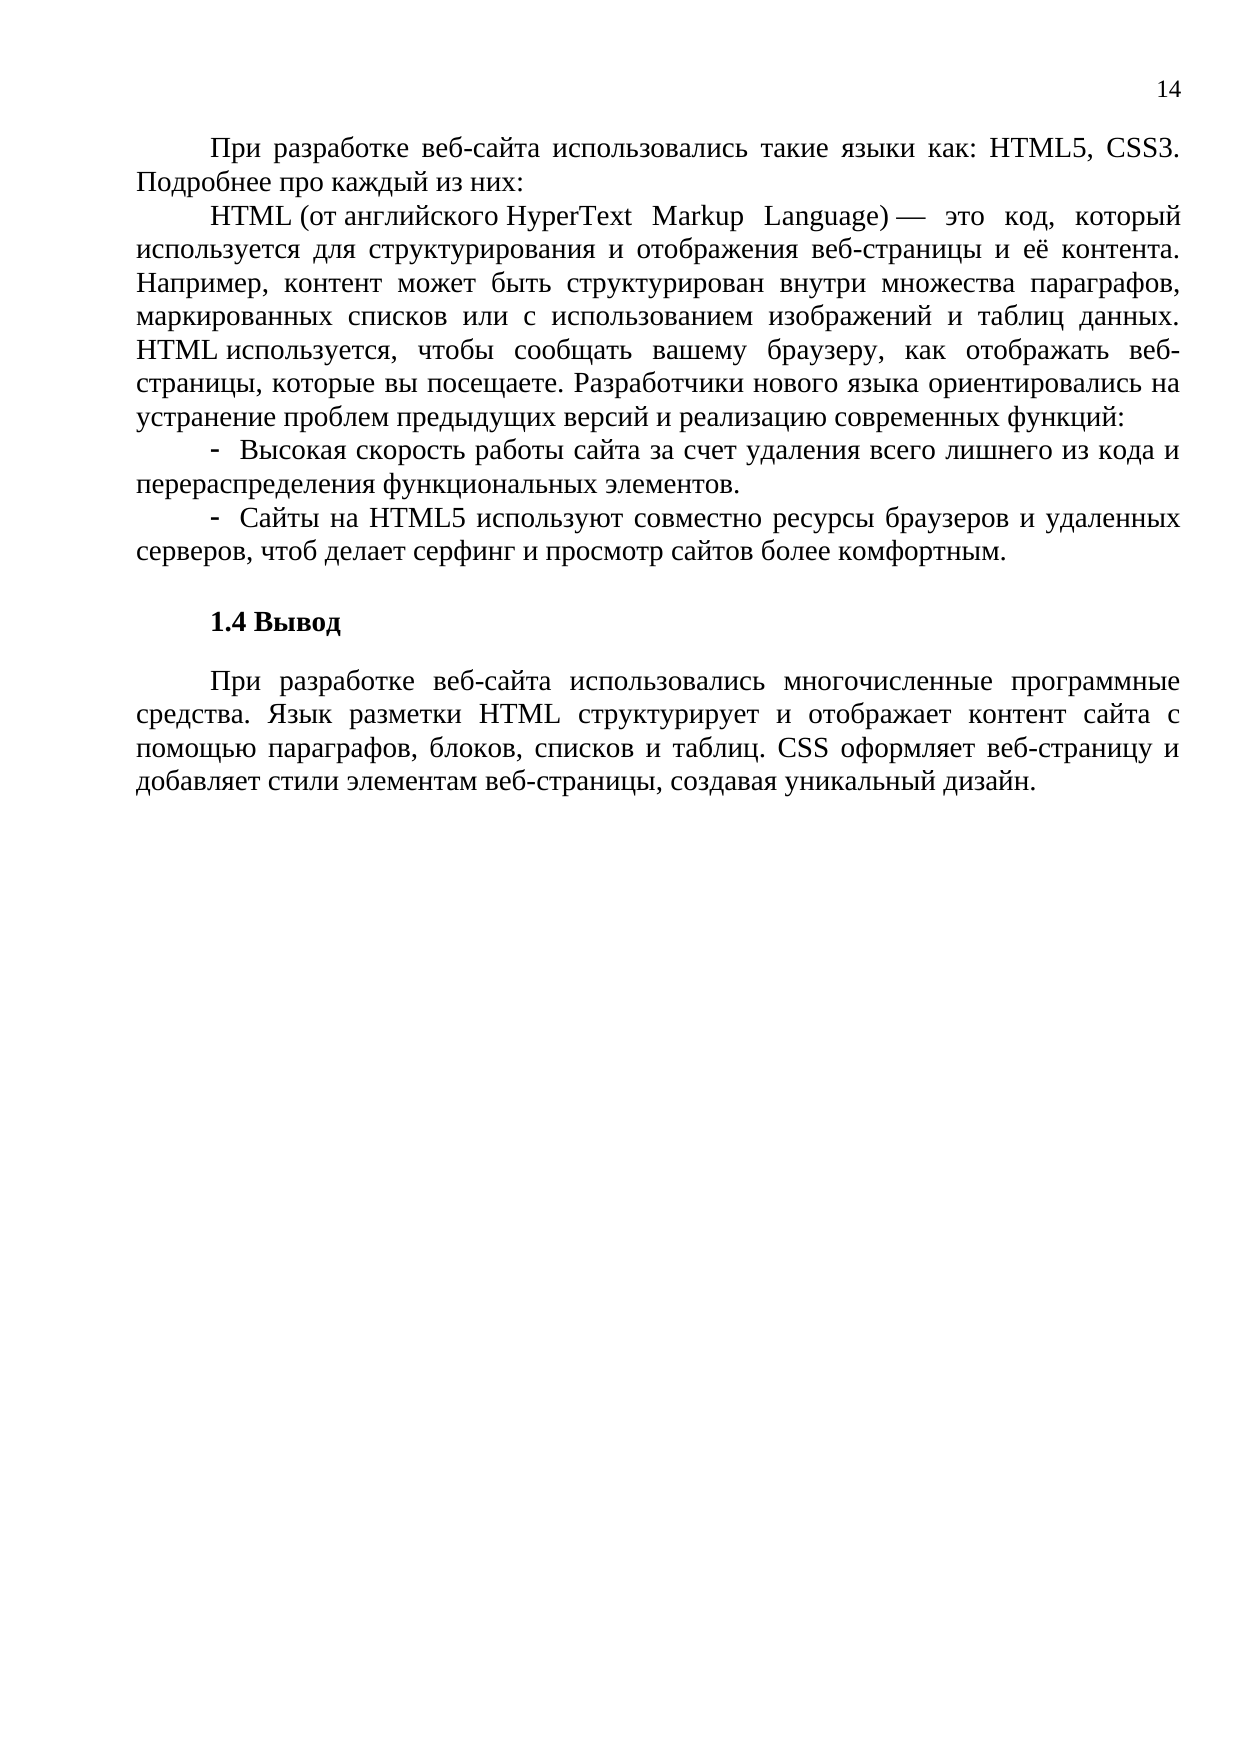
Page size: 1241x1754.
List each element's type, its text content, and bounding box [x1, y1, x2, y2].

list Сайты на HTML5 используют совместно ресурсы браузеров и удаленных серверов, чтоб делает серфинг и просмотр сайтов более комфортным. [136, 500, 1181, 567]
list Высокая скорость работы сайта за счет удаления всего лишнего из кода и перераспределения функциональных элементов. [136, 432, 1181, 500]
text При разработке веб-сайта использовались многочисленные программные средства. Язык разметки HTML структурирует и отображает контент сайта с помощью параграфов, блоков, списков и таблиц. CSS оформляет веб-страницу и добавляет стили элементам веб-страницы, создавая уникальный дизайн. [136, 663, 1181, 797]
text При разработке веб-сайта использовались такие языки как: HTML5, CSS3. Подробнее про каждый из них: [136, 131, 1181, 198]
subtitle Вывод [210, 604, 1181, 638]
text HTML (от английского HyperText Markup Language) — это код, который используется для структурирования и отображения веб-страницы и её контента. Например, контент может быть структурирован внутри множества параграфов, маркированных списков или с использованием изображений и таблиц данных. HTML используется, чтобы сообщать вашему браузеру, как отображать веб-страницы, которые вы посещаете. Разработчики нового языка ориентировались на устранение проблем предыдущих версий и реализацию современных функций: [136, 198, 1181, 432]
